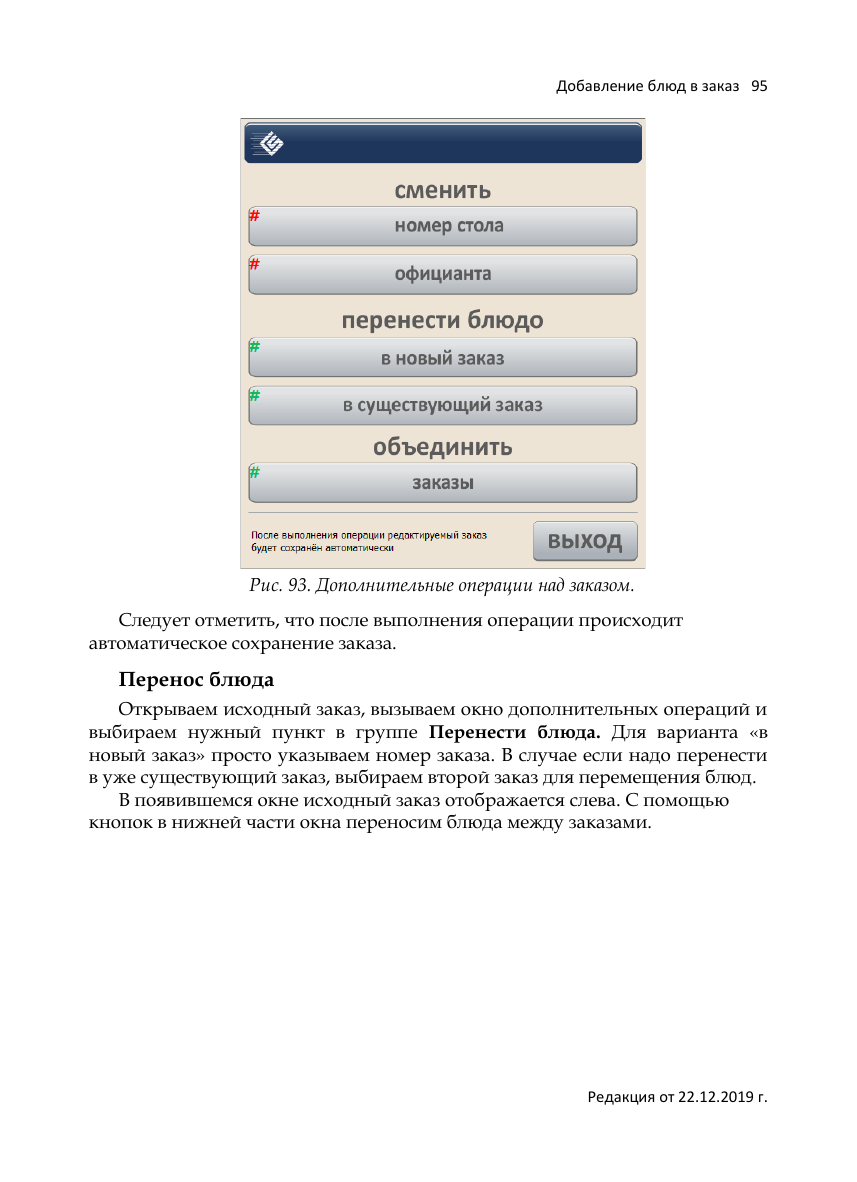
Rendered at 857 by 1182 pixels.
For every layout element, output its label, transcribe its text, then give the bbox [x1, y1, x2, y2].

text Следует отметить, что после выполнения операции происходит автоматическое сохранение заказа. [89, 609, 768, 655]
picture [240, 118, 646, 569]
subtitle Перенос блюда [89, 667, 768, 692]
text Открываем исходный заказ, вызываем окно дополнительных операций и выбираем нужный пункт в группе Перенести блюда. Для варианта «в новый заказ» просто указываем номер заказа. В случае если надо перенести в уже существующий заказ, выбираем второй заказ для перемещения блюд. [89, 698, 768, 789]
text В появившемся окне исходный заказ отображается слева. С помощью кнопок в нижней части окна переносим блюда между заказами. [89, 789, 768, 834]
text Рис. 93. Дополнительные операции над заказом. [89, 574, 768, 597]
